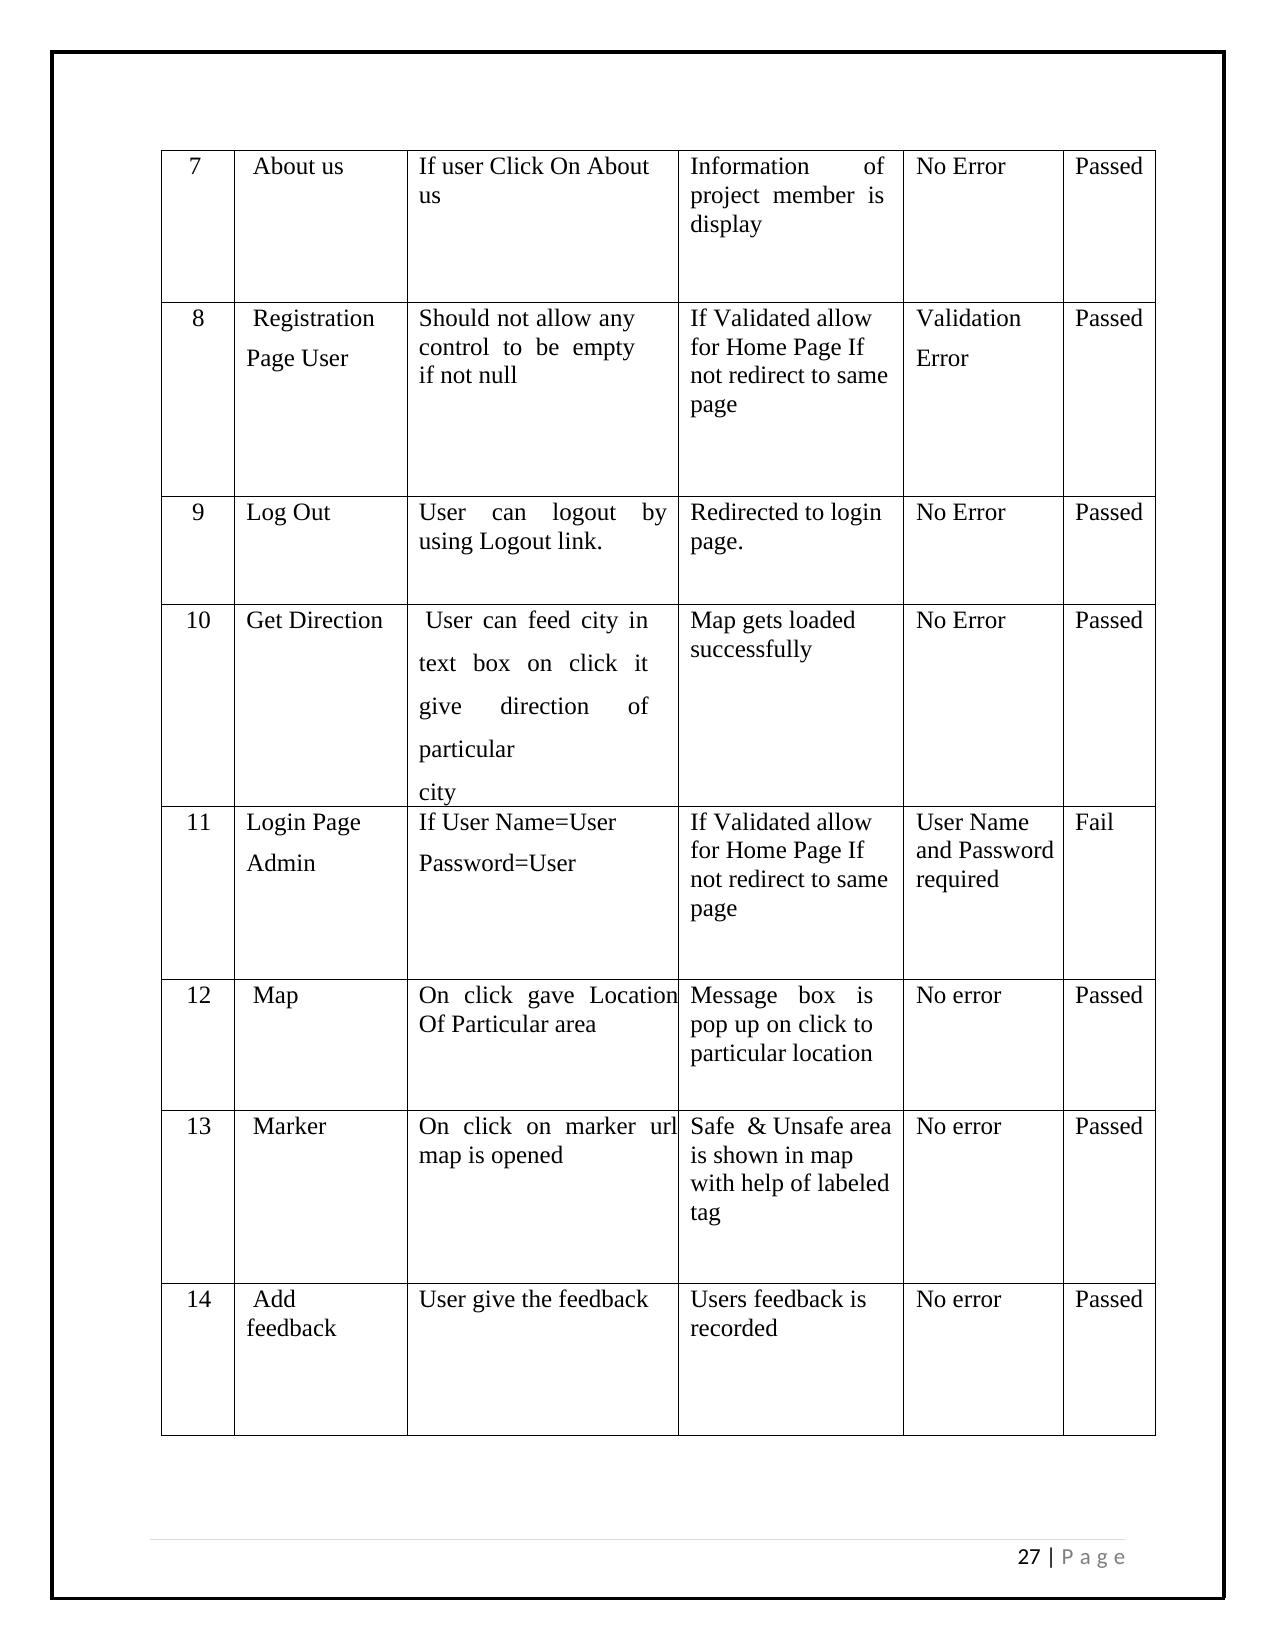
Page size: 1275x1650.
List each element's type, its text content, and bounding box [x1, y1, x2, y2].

table_cell 12 [162, 980, 234, 1110]
table_cell User Name and Password required [904, 807, 1063, 979]
table_cell User can logout by using Logout link. [408, 497, 678, 604]
table_cell User give the feedback [408, 1284, 678, 1435]
table_cell On click on marker url map is opened [408, 1111, 678, 1283]
table_cell Passed [1064, 151, 1155, 302]
table_cell If Validated allow for Home Page If not redirect to same page [679, 807, 903, 979]
table_cell On click gave Location Of Particular area [408, 980, 678, 1110]
table_cell Passed [1064, 980, 1155, 1110]
table_cell Map gets loaded successfully [679, 605, 903, 806]
table_cell Passed [1064, 1111, 1155, 1283]
table_cell Information of project member is display [679, 151, 903, 302]
table_cell No error [904, 1111, 1063, 1283]
table_cell Should not allow any control to be empty if not null [408, 303, 678, 496]
table_cell 7 [162, 151, 234, 302]
table_cell If user Click On About us [408, 151, 678, 302]
table_cell Validation Error [904, 303, 1063, 496]
table_cell Redirected to login page. [679, 497, 903, 604]
table_cell Marker [235, 1111, 407, 1283]
table_cell No Error [904, 605, 1063, 806]
table_cell If Validated allow for Home Page If not redirect to same page [679, 303, 903, 496]
table_cell No error [904, 980, 1063, 1110]
table_cell Map [235, 980, 407, 1110]
table_cell Fail [1064, 807, 1155, 979]
table_cell User can feed city in text box on click it give direction of particular city [408, 605, 678, 806]
table_cell If User Name=User Password=User [408, 807, 678, 979]
table_cell About us [235, 151, 407, 302]
table_cell Passed [1064, 605, 1155, 806]
table_cell 8 [162, 303, 234, 496]
table_cell Registration Page User [235, 303, 407, 496]
table_cell Passed [1064, 1284, 1155, 1435]
table_cell 9 [162, 497, 234, 604]
table_cell 11 [162, 807, 234, 979]
table_cell Passed [1064, 497, 1155, 604]
table_cell 13 [162, 1111, 234, 1283]
table_cell Safe & Unsafe area is shown in map with help of labeled tag [679, 1111, 903, 1283]
table_cell No error [904, 1284, 1063, 1435]
table_cell Add feedback [235, 1284, 407, 1435]
table_cell No Error [904, 497, 1063, 604]
table_cell 10 [162, 605, 234, 806]
table_cell No Error [904, 151, 1063, 302]
table_cell Get Direction [235, 605, 407, 806]
table_cell 14 [162, 1284, 234, 1435]
table_cell Message box is pop up on click to particular location [679, 980, 903, 1110]
table_cell Users feedback is recorded [679, 1284, 903, 1435]
table_cell Log Out [235, 497, 407, 604]
table_cell Login Page Admin [235, 807, 407, 979]
table_cell Passed [1064, 303, 1155, 496]
